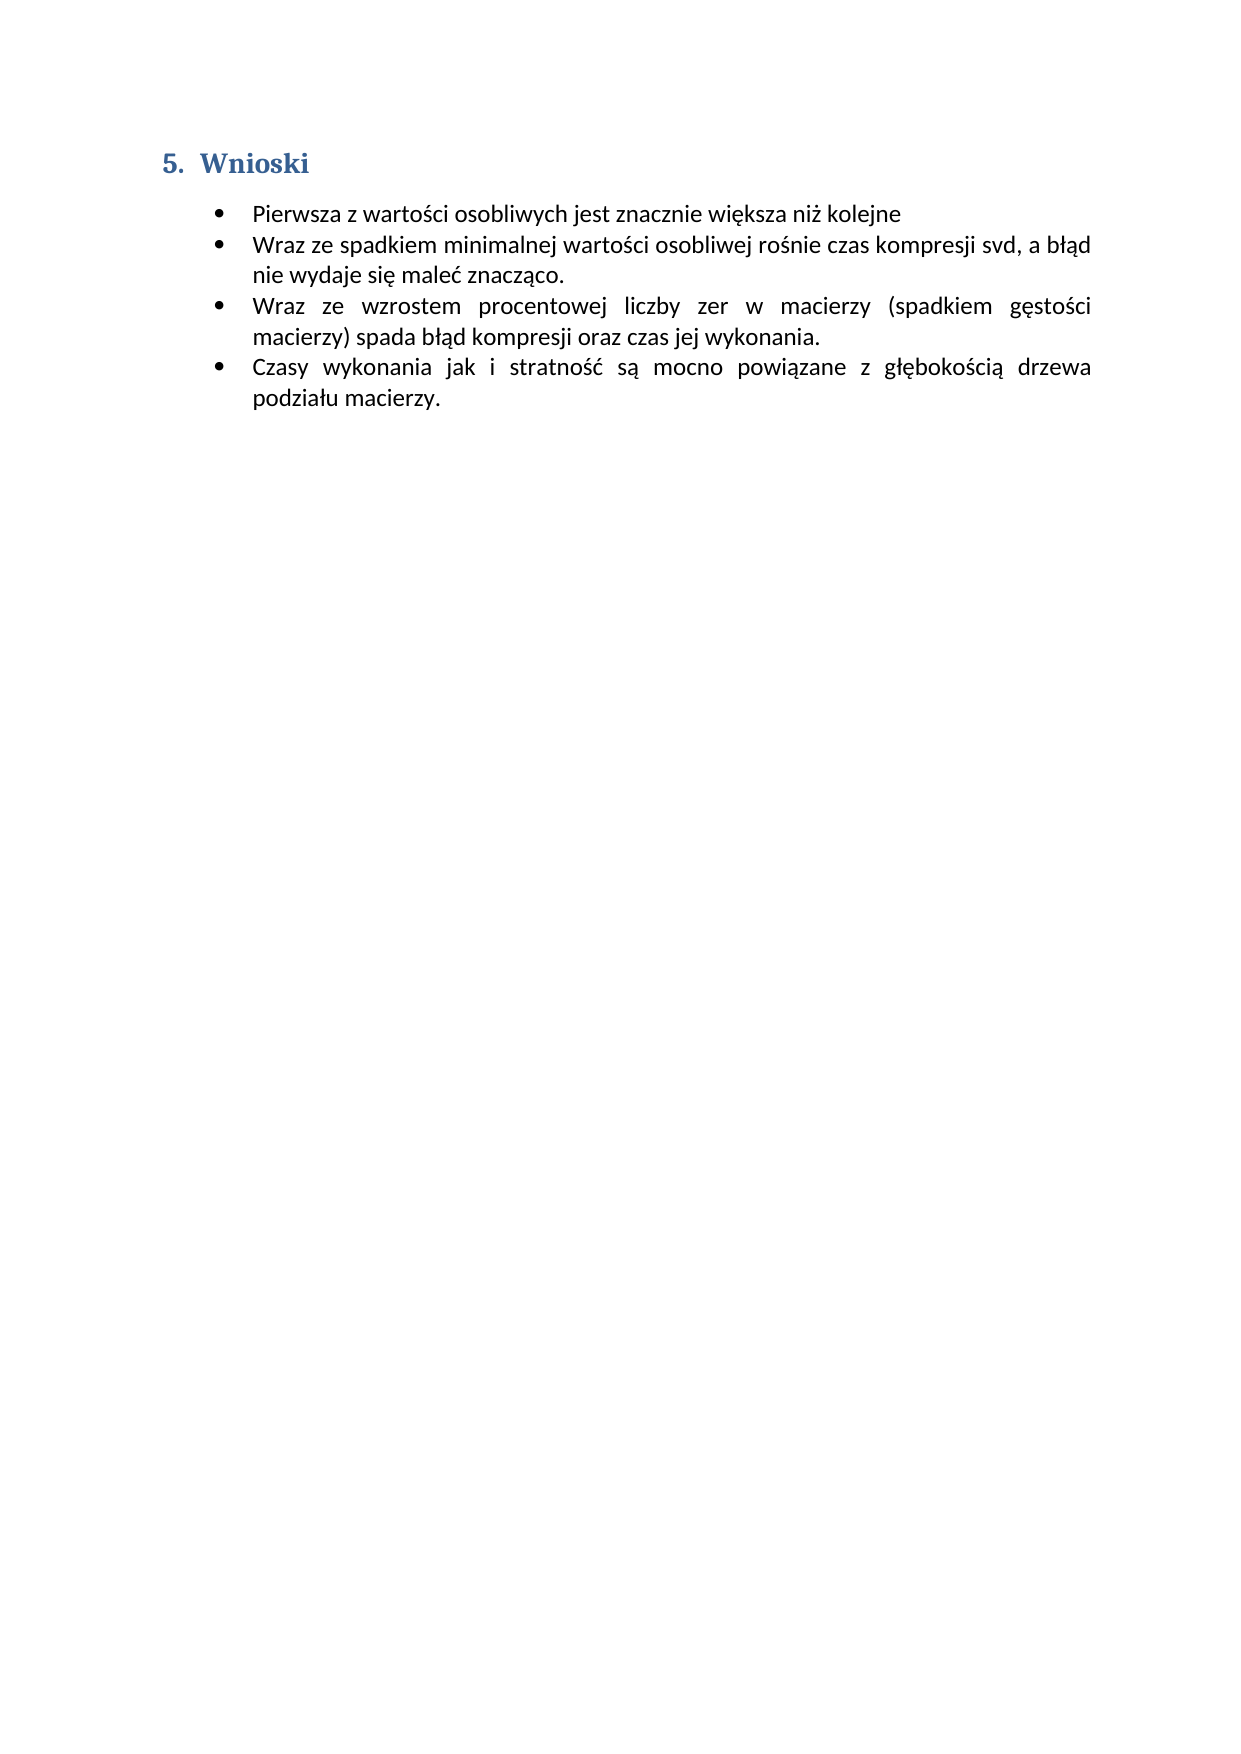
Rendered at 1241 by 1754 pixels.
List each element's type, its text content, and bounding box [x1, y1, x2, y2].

list Pierwsza z wartości osobliwych jest znacznie większa niż kolejne [215, 199, 1093, 229]
list Wraz ze wzrostem procentowej liczby zer w macierzy (spadkiem gęstości macierzy) spada błąd kompresji oraz czas jej wykonania. [215, 290, 1093, 351]
list Czasy wykonania jak i stratność są mocno powiązane z głębokością drzewa podziału macierzy. [215, 351, 1093, 412]
subtitle Wnioski [162, 148, 1093, 181]
list Wraz ze spadkiem minimalnej wartości osobliwej rośnie czas kompresji svd, a błąd nie wydaje się maleć znacząco. [215, 229, 1093, 290]
